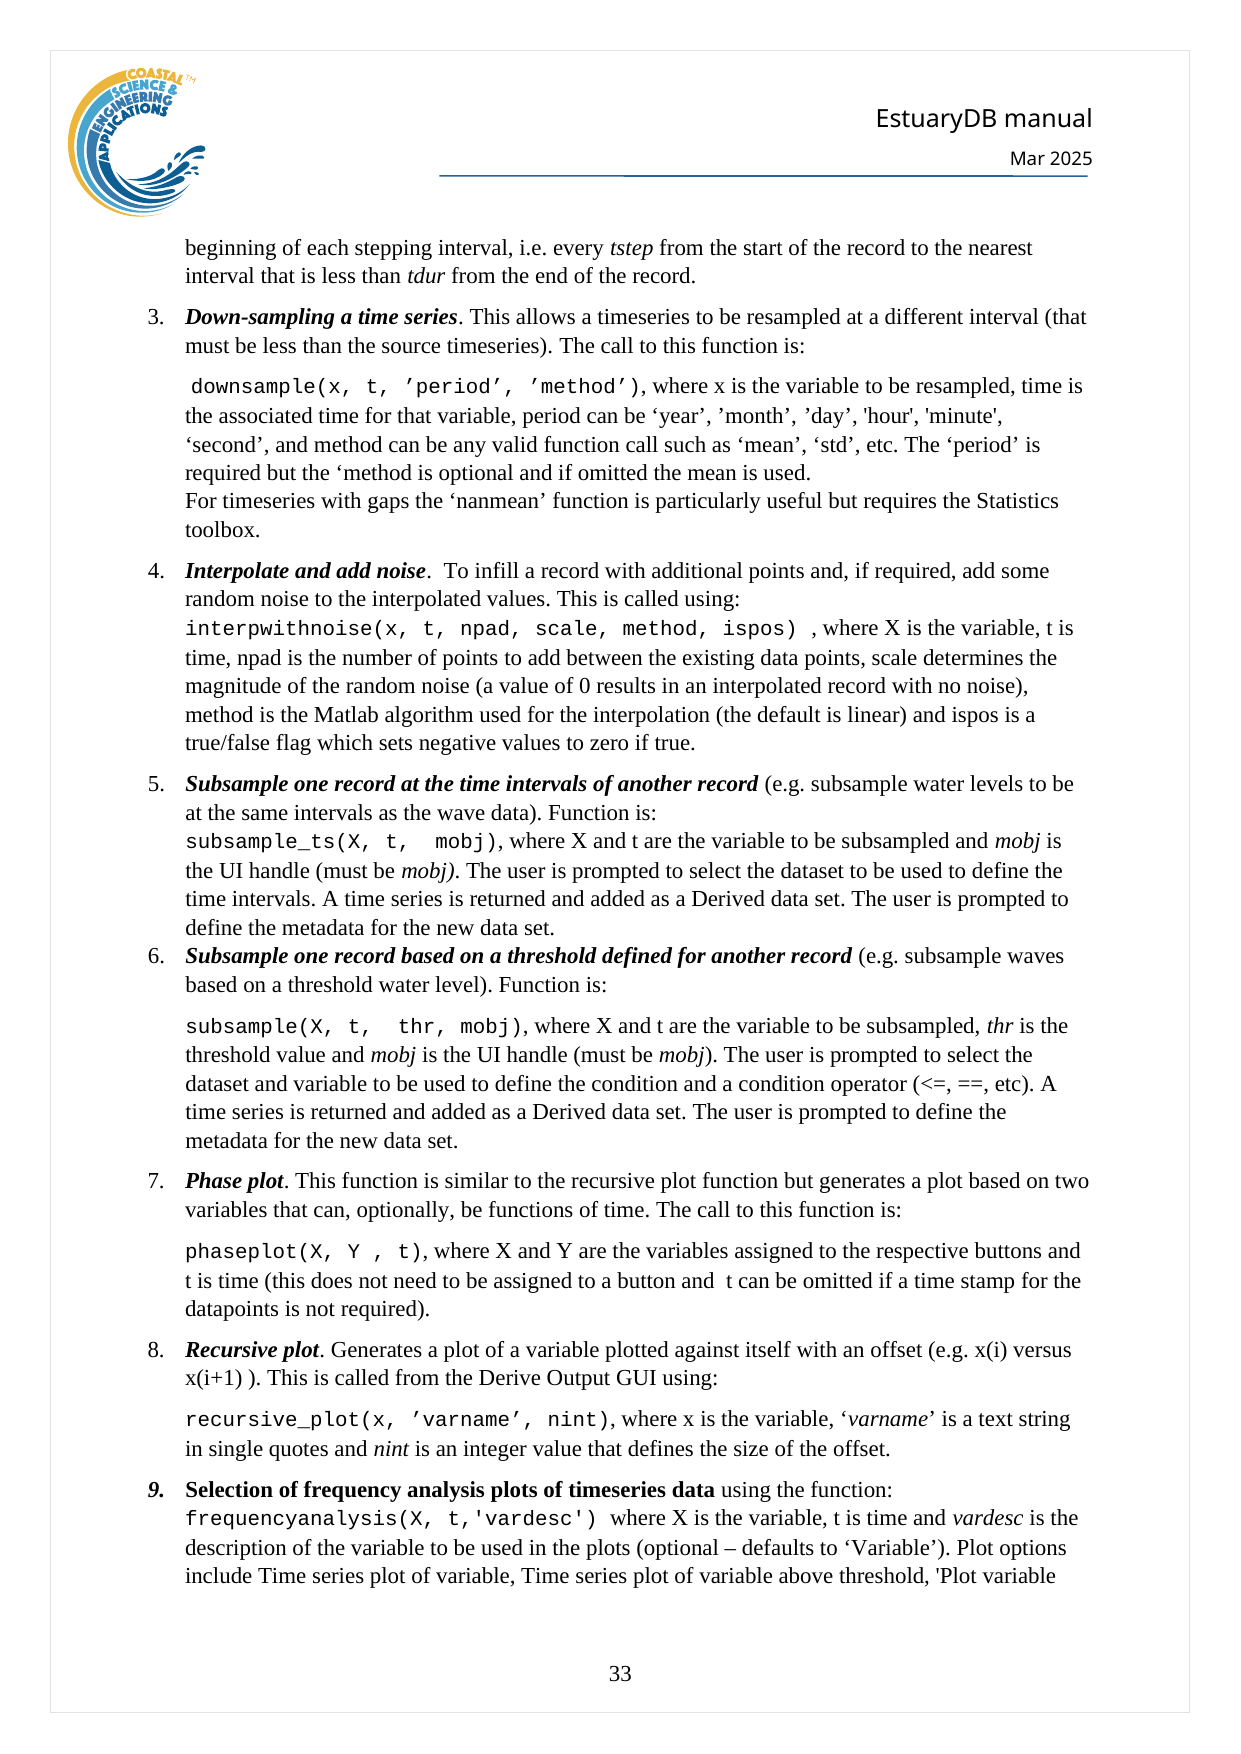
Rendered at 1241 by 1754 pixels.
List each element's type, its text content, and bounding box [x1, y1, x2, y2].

text For timeseries with gaps the ‘nanmean’ function is particularly useful but requires the Statistics toolbox. [185, 488, 1093, 542]
list Recursive plot. Generates a plot of a variable plotted against itself with an offset (e.g. x(i) versus x(i+1) ). This is called from the Derive Output GUI using: [147, 1336, 1093, 1391]
list Phase plot. This function is similar to the recursive plot function but generates a plot based on two variables that can, optionally, be functions of time. The call to this function is: [147, 1168, 1093, 1222]
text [185, 1504, 1093, 1589]
text phaseplot(X, Y , t), where X and Y are the variables assigned to the respective buttons and t is time (this does not need to be assigned to a button and t can be omitted if a time stamp for the datapoints is not required). [185, 1237, 1093, 1321]
list Down-sampling a time series. This allows a timeseries to be resampled at a different interval (that must be less than the source timeseries). The call to this function is: [147, 303, 1093, 358]
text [185, 234, 1093, 289]
text downsample(x, t, ’period’, ’method’), where x is the variable to be resampled, time is the associated time for that variable, period can be ‘year’, ’month’, ’day’, 'hour', 'minute', ‘second’, and method can be any valid function call such as ‘mean’, ‘std’, etc. The ‘period’ is required but the ‘method is optional and if omitted the mean is used. [185, 373, 1093, 486]
list Selection of frequency analysis plots of timeseries data using the function: [148, 1476, 1093, 1502]
text recursive_plot(x, ’varname’, nint), where x is the variable, ‘varname’ is a text string in single quotes and nint is an integer value that defines the size of the offset. [185, 1405, 1093, 1461]
text subsample(X, t, thr, mobj), where X and t are the variable to be subsampled, thr is the threshold value and mobj is the UI handle (must be mobj). The user is prompted to select the dataset and variable to be used to define the condition and a condition operator (<=, ==, etc). A time series is returned and added as a Derived data set. The user is prompted to define the metadata for the new data set. [185, 1012, 1093, 1153]
list Subsample one record based on a threshold defined for another record (e.g. subsample waves based on a threshold water level). Function is: [148, 942, 1093, 997]
text subsample_ts(X, t, mobj), where X and t are the variable to be subsampled and mobj is the UI handle (must be mobj). The user is prompted to select the dataset to be used to define the time intervals. A time series is returned and added as a Derived data set. The user is prompted to define the metadata for the new data set. [185, 827, 1093, 940]
list Interpolate and add noise. To infill a record with additional points and, if required, add some random noise to the interpolated values. This is called using: interpwithnoise(x, t, npad, scale, method, ispos) , where X is the variable, t is time, npad is the number of points to add between the existing data points, scale determines the magnitude of the random noise (a value of 0 results in an interpolated record with no noise), method is the Matlab algorithm used for the interpolation (the default is linear) and ispos is a true/false flag which sets negative values to zero if true. [148, 557, 1093, 756]
list Subsample one record at the time intervals of another record (e.g. subsample water levels to be at the same intervals as the wave data). Function is: [148, 770, 1093, 825]
